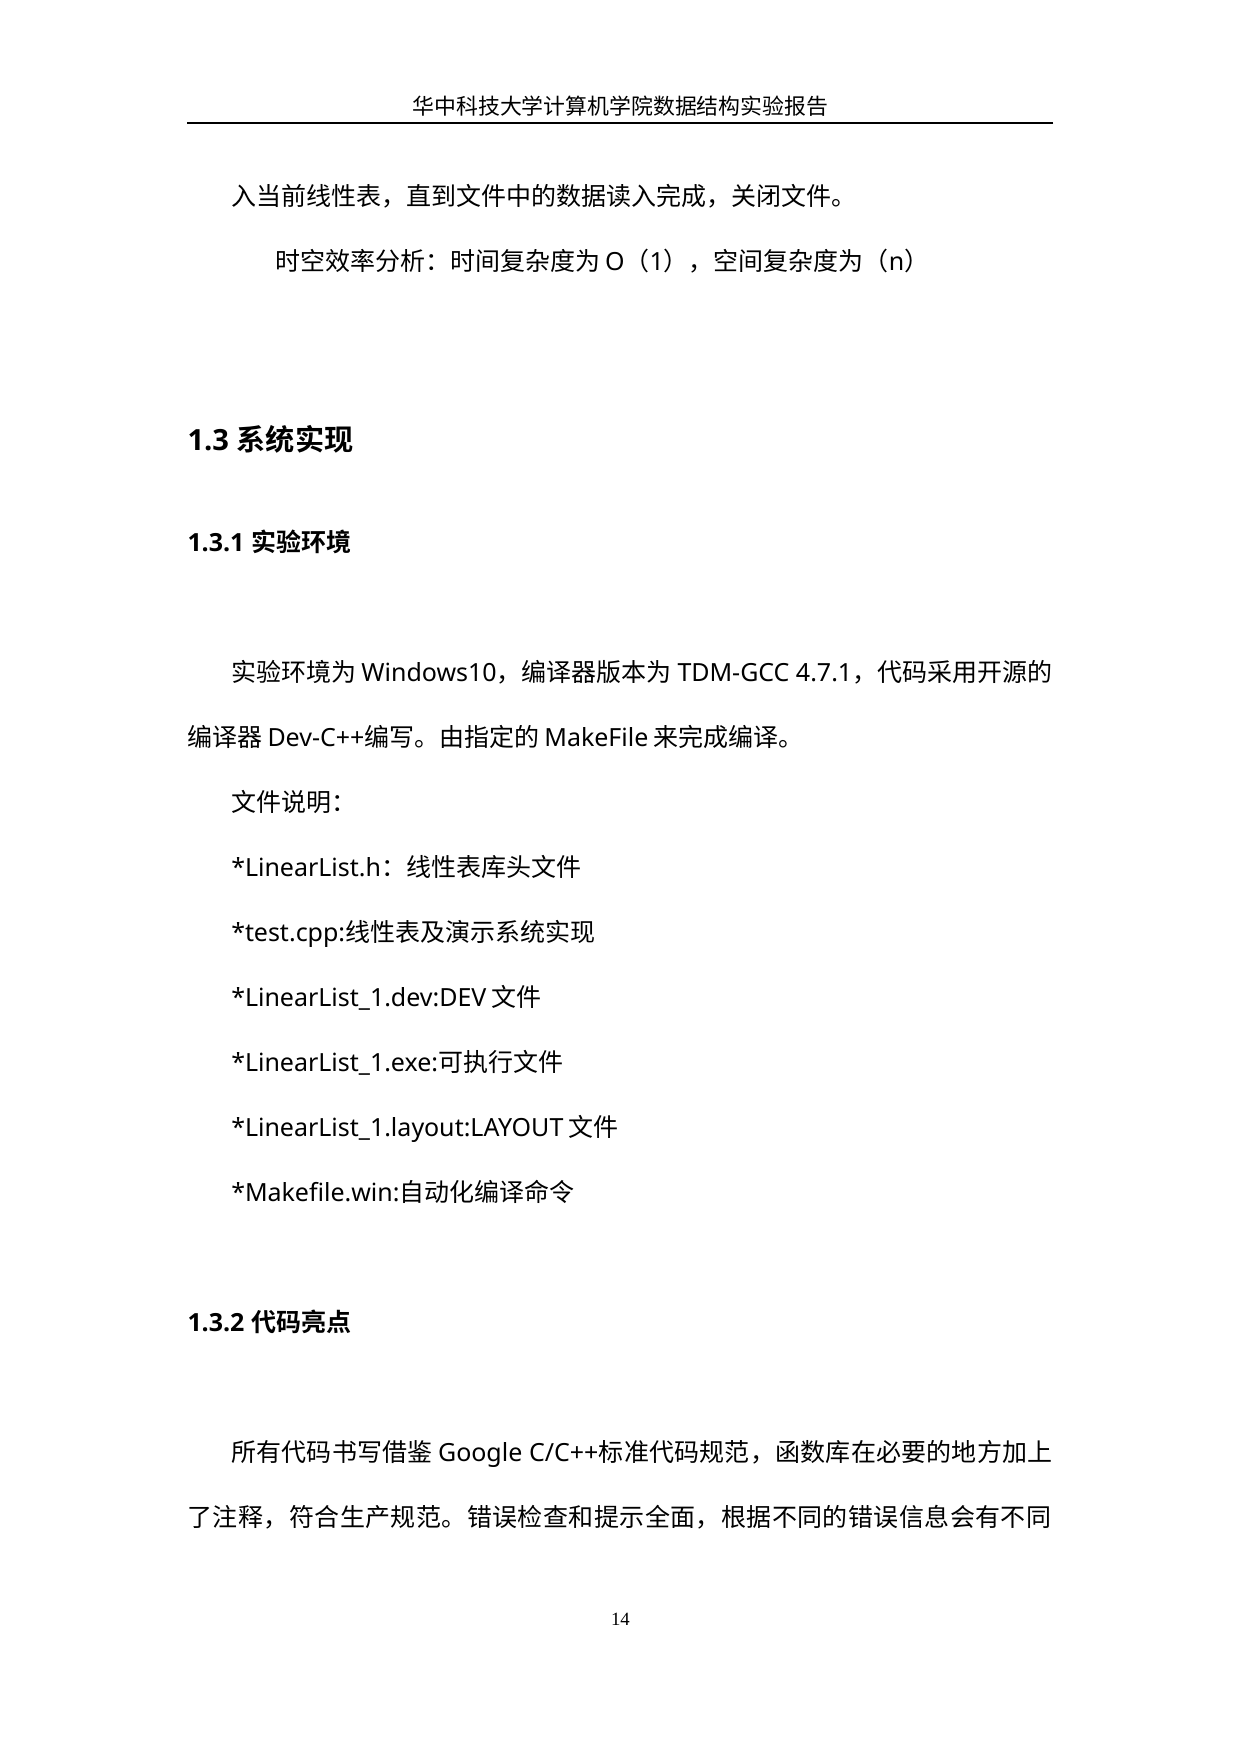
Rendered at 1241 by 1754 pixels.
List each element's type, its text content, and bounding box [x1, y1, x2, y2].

text *LinearList_1.exe:可执行文件 [187, 1028, 1053, 1093]
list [231, 162, 1053, 227]
text *test.cpp:线性表及演示系统实现 [187, 898, 1053, 963]
text 文件说明： [187, 768, 1053, 833]
text *LinearList_1.dev:DEV文件 [187, 963, 1053, 1028]
text *Makefile.win:自动化编译命令 [187, 1158, 1053, 1223]
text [187, 1418, 1053, 1548]
text 实验环境为Windows10，编译器版本为TDM-GCC 4.7.1，代码采用开源的编译器Dev-C++编写。由指定的MakeFile来完成编译。 [187, 638, 1053, 768]
list 时空效率分析：时间复杂度为O（1），空间复杂度为（n） [231, 227, 1053, 292]
text *LinearList.h：线性表库头文件 [187, 833, 1053, 898]
text *LinearList_1.layout:LAYOUT文件 [187, 1093, 1053, 1158]
text 1.3.2 代码亮点 [187, 1288, 1053, 1353]
text 1.3.1 实验环境 [187, 508, 1053, 573]
subtitle 1.3 系统实现 [187, 406, 1053, 471]
